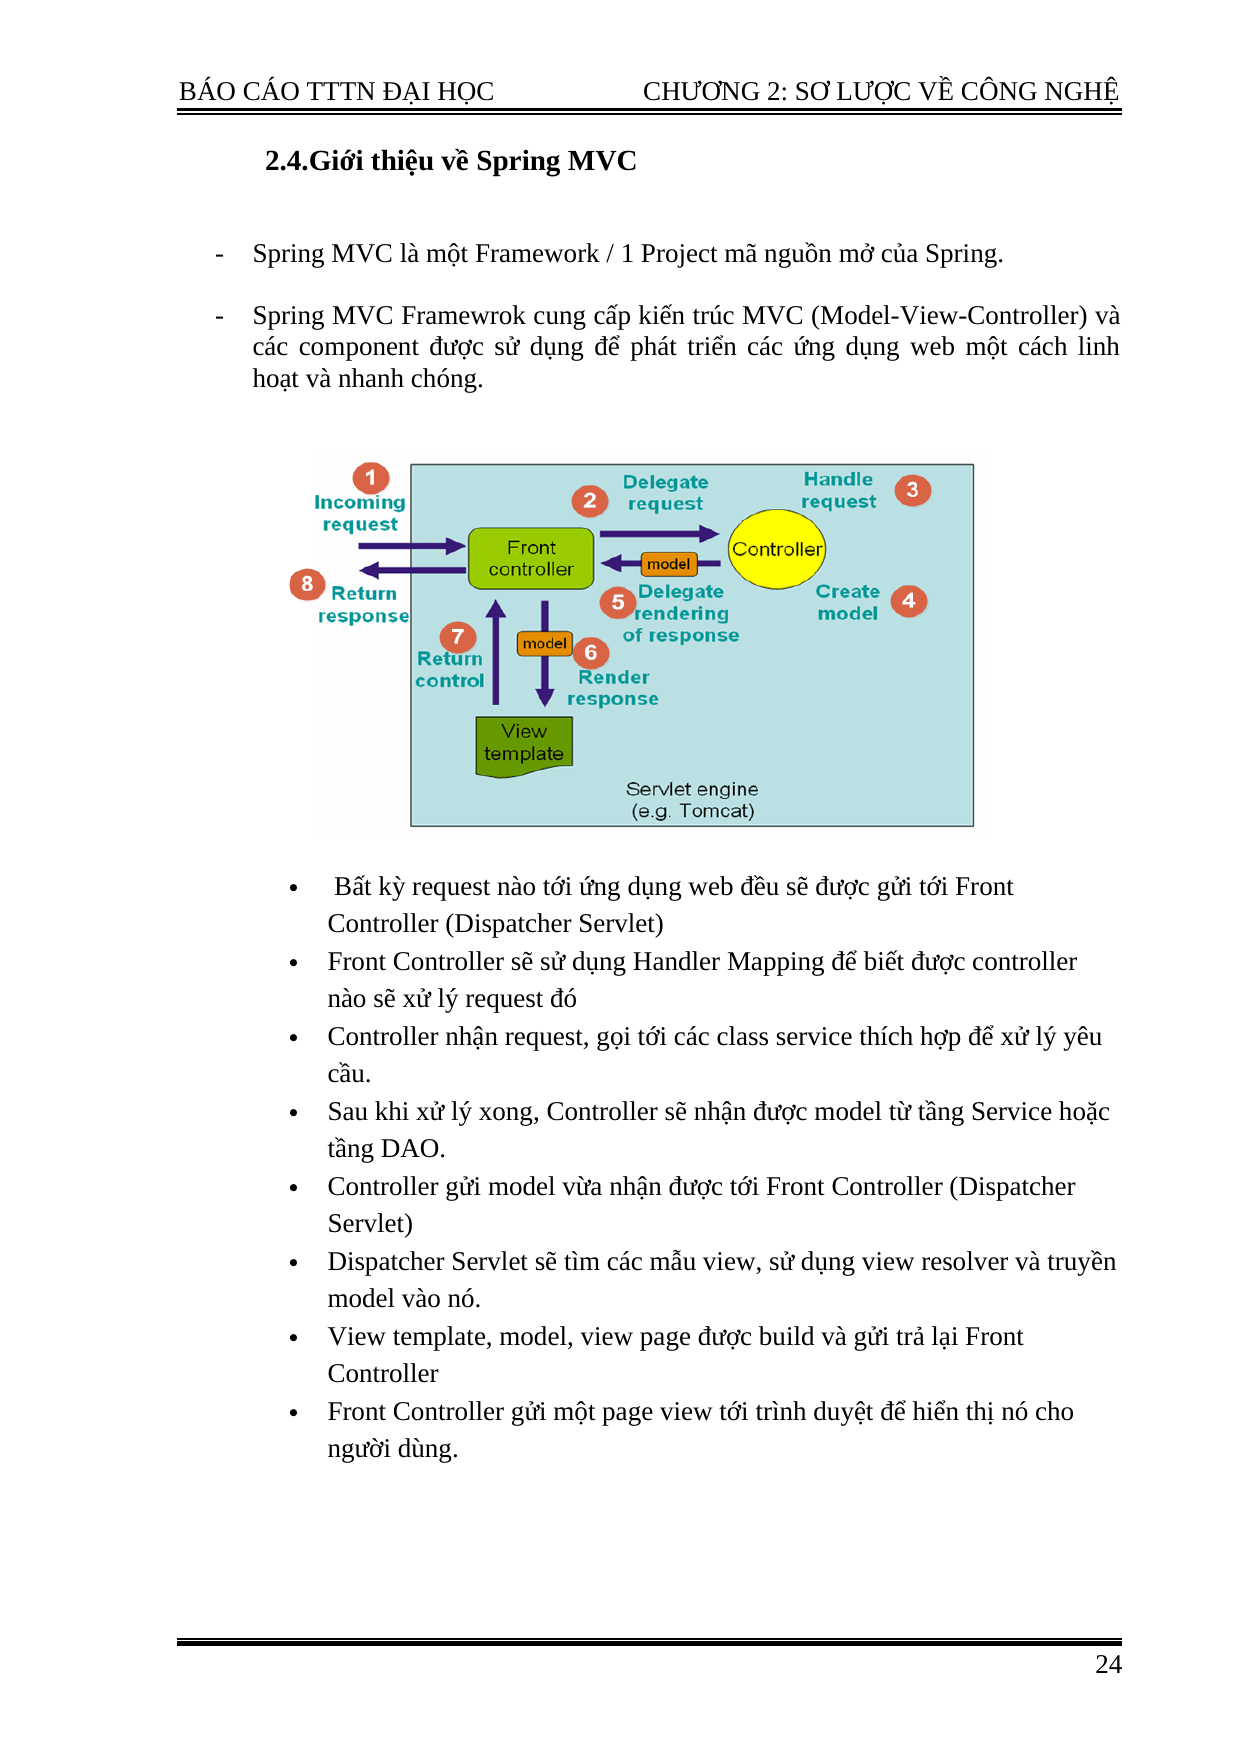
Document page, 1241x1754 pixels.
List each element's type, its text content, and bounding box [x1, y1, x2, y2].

list Spring MVC Framewrok cung cấp kiến trúc MVC (Model-View-Controller) và các component được sử dụng để phát triển các ứng dụng web một cách linh hoạt và nhanh chóng. [215, 299, 1122, 393]
list Front Controller gửi một page view tới trình duyệt để hiển thị nó cho người dùng. [290, 1389, 1122, 1464]
list View template, model, view page được build và gửi trả lại Front Controller [290, 1314, 1122, 1389]
list Dispatcher Servlet sẽ tìm các mẫu view, sử dụng view resolver và truyền model vào nó. [290, 1239, 1122, 1314]
list 2.4.Giới thiệu về Spring MVC [227, 143, 1122, 177]
list Controller gửi model vừa nhận được tới Front Controller (Dispatcher Servlet) [290, 1164, 1122, 1239]
list Front Controller sẽ sử dụng Handler Mapping để biết được controller nào sẽ xử lý request đó [290, 939, 1122, 1014]
list Spring MVC là một Framework / 1 Project mã nguồn mở của Spring. [215, 237, 1122, 268]
list Controller nhận request, gọi tới các class service thích hợp để xử lý yêu cầu. [290, 1014, 1122, 1089]
picture [276, 429, 1033, 851]
list Sau khi xử lý xong, Controller sẽ nhận được model từ tầng Service hoặc tầng DAO. [290, 1089, 1122, 1164]
